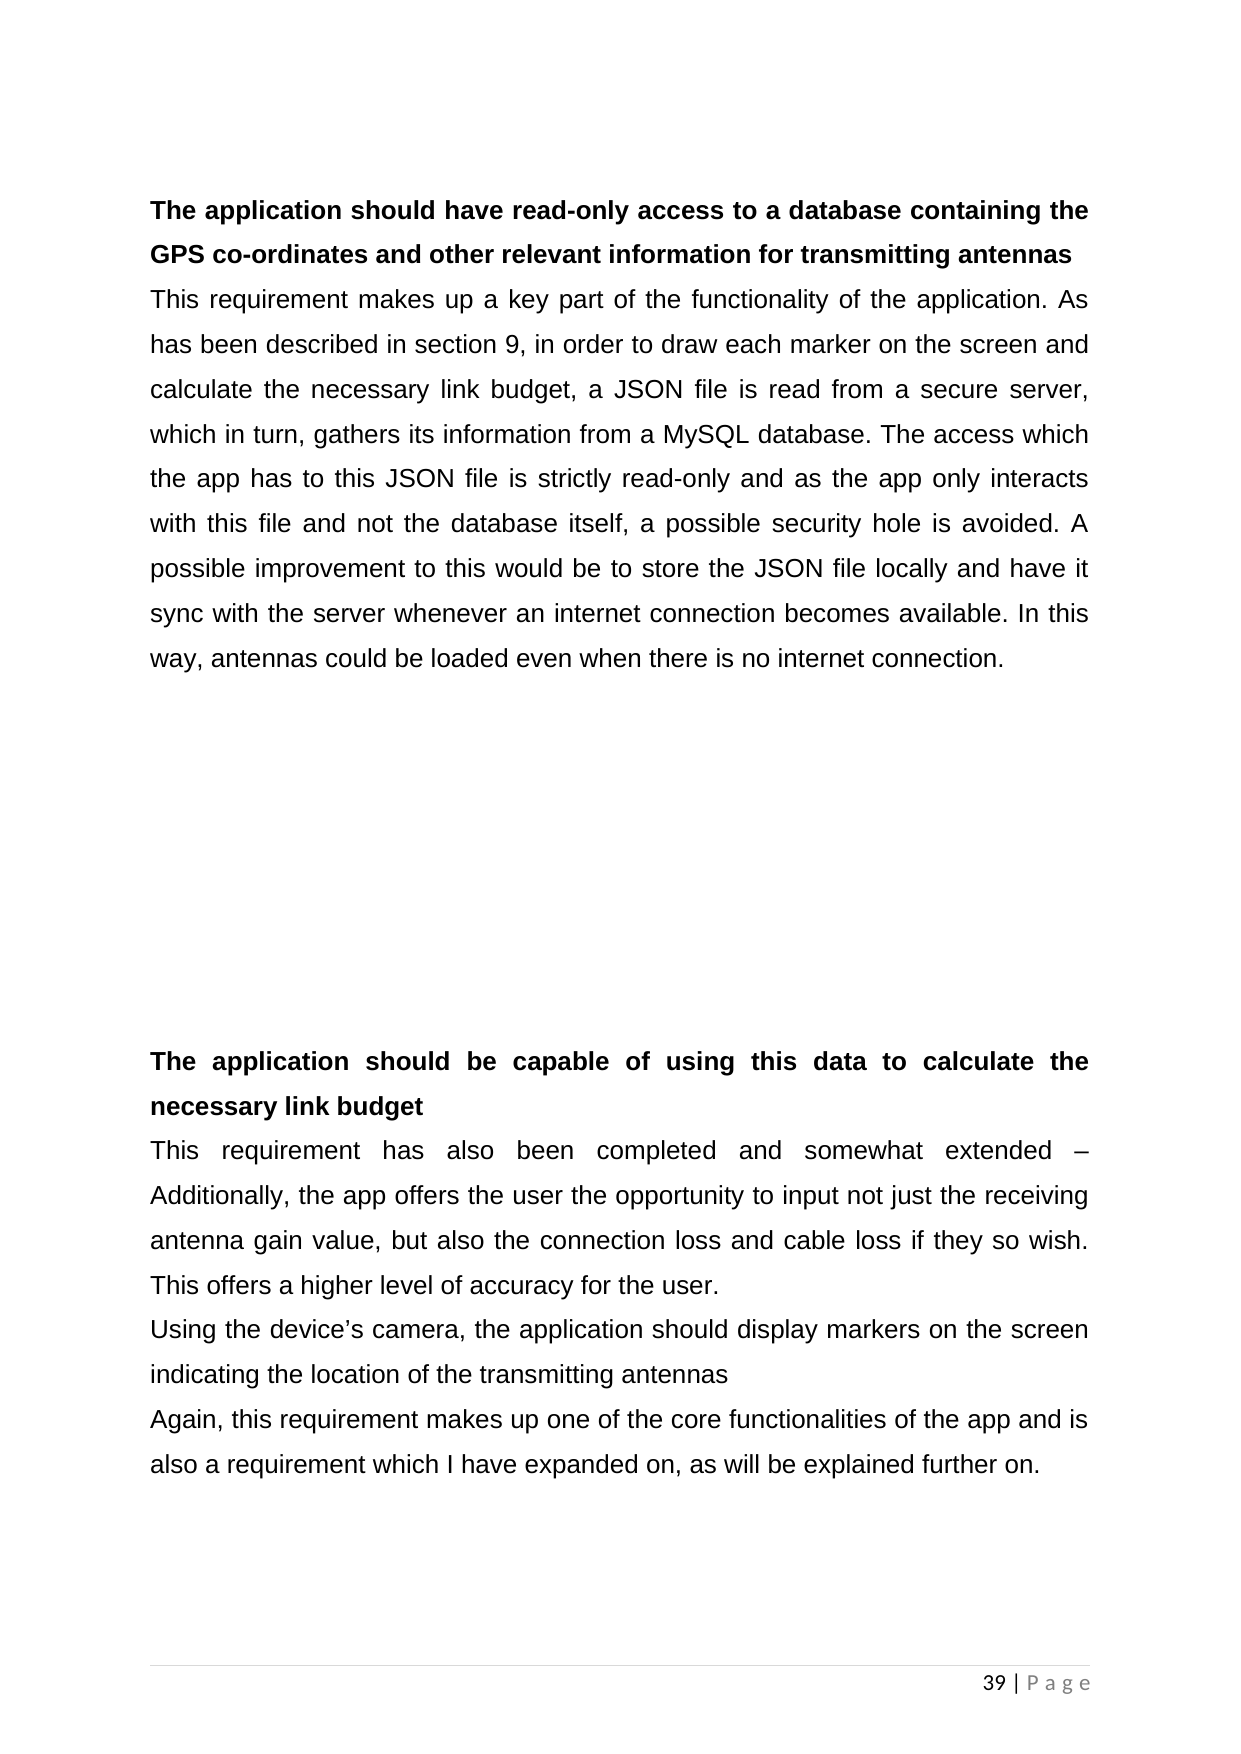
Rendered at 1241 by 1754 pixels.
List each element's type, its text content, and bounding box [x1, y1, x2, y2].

list Using the device’s camera, the application should display markers on the screen indicating the location of the transmitting antennas [150, 1314, 1090, 1389]
list Again, this requirement makes up one of the core functionalities of the app and is also a requirement which I have expanded on, as will be explained further on. [150, 1404, 1090, 1479]
list The application should be capable of using this data to calculate the necessary link budget [150, 1046, 1090, 1121]
list This requirement has also been completed and somewhat extended – Additionally, the app offers the user the opportunity to input not just the receiving antenna gain value, but also the connection loss and cable loss if they so wish. This offers a higher level of accuracy for the user. [150, 1135, 1090, 1300]
list This requirement makes up a key part of the functionality of the application. As has been described in section 9, in order to draw each marker on the screen and calculate the necessary link budget, a JSON file is read from a secure server, which in turn, gathers its information from a MySQL database. The access which the app has to this JSON file is strictly read-only and as the app only interacts with this file and not the database itself, a possible security hole is avoided. A possible improvement to this would be to store the JSON file locally and have it sync with the server whenever an internet connection becomes available. In this way, antennas could be loaded even when there is no internet connection. [150, 284, 1090, 673]
list The application should have read-only access to a database containing the GPS co-ordinates and other relevant information for transmitting antennas [150, 195, 1090, 269]
